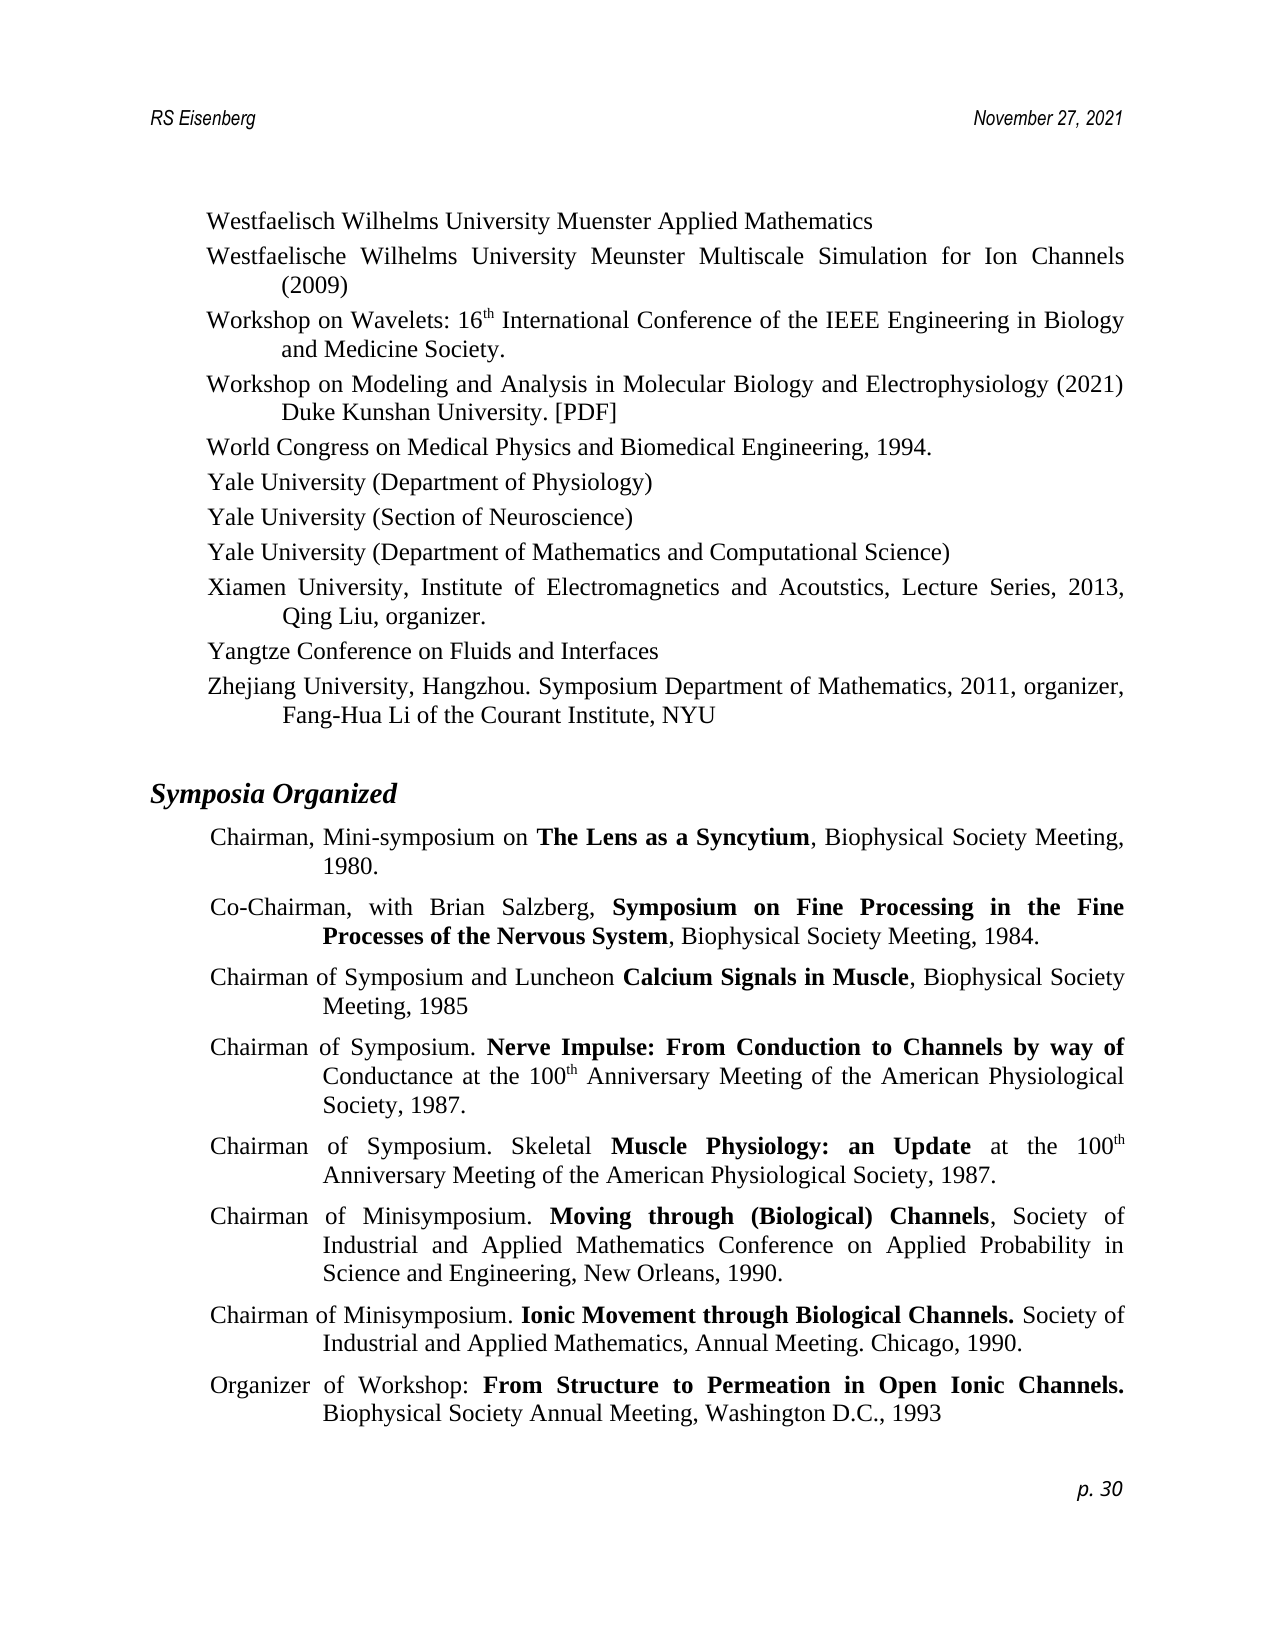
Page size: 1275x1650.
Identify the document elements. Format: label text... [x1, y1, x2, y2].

text Workshop on Wavelets: 16th International Conference of the IEEE Engineering in Biology and Medicine Society. [206, 305, 1125, 362]
text Symposia Organized [150, 776, 1125, 810]
text Yale University (Section of Neuroscience) [207, 502, 1125, 531]
text Co-Chairman, with Brian Salzberg, Symposium on Fine Processing in the Fine Processes of the Nervous System, Biophysical Society Meeting, 1984. [210, 892, 1125, 950]
text Chairman of Minisymposium. Ionic Movement through Biological Channels. Society of Industrial and Applied Mathematics, Annual Meeting. Chicago, 1990. [210, 1300, 1125, 1357]
text Xiamen University, Institute of Electromagnetics and Acoutstics, Lecture Series, 2013, Qing Liu, organizer. [207, 572, 1125, 630]
text Yangtze Conference on Fluids and Interfaces [207, 636, 1125, 665]
text Workshop on Modeling and Analysis in Molecular Biology and Electrophysiology (2021) Duke Kunshan University. [PDF] [206, 369, 1125, 426]
text Westfaelische Wilhelms University Meunster Multiscale Simulation for Ion Channels (2009) [206, 241, 1125, 299]
text World Congress on Medical Physics and Biomedical Engineering, 1994. [206, 432, 1125, 461]
text Organizer of Workshop: From Structure to Permeation in Open Ionic Channels. Biophysical Society Annual Meeting, Washington D.C., 1993 [210, 1370, 1125, 1427]
text Chairman of Symposium. Skeletal Muscle Physiology: an Update at the 100th Anniversary Meeting of the American Physiological Society, 1987. [210, 1131, 1125, 1188]
text Zhejiang University, Hangzhou. Symposium Department of Mathematics, 2011, organizer, Fang-Hua Li of the Courant Institute, NYU [207, 671, 1125, 729]
text Chairman of Symposium. Nerve Impulse: From Conduction to Channels by way of Conductance at the 100th Anniversary Meeting of the American Physiological Society, 1987. [210, 1032, 1125, 1118]
text Yale University (Department of Mathematics and Computational Science) [207, 537, 1125, 566]
text Chairman of Symposium and Luncheon Calcium Signals in Muscle, Biophysical Society Meeting, 1985 [210, 962, 1125, 1020]
text Chairman of Minisymposium. Moving through (Biological) Channels, Society of Industrial and Applied Mathematics Conference on Applied Probability in Science and Engineering, New Orleans, 1990. [210, 1201, 1125, 1287]
text Chairman, Mini-symposium on The Lens as a Syncytium, Biophysical Society Meeting, 1980. [210, 822, 1125, 880]
text Westfaelisch Wilhelms University Muenster Applied Mathematics [206, 206, 1125, 235]
text Yale University (Department of Physiology) [207, 467, 1125, 496]
